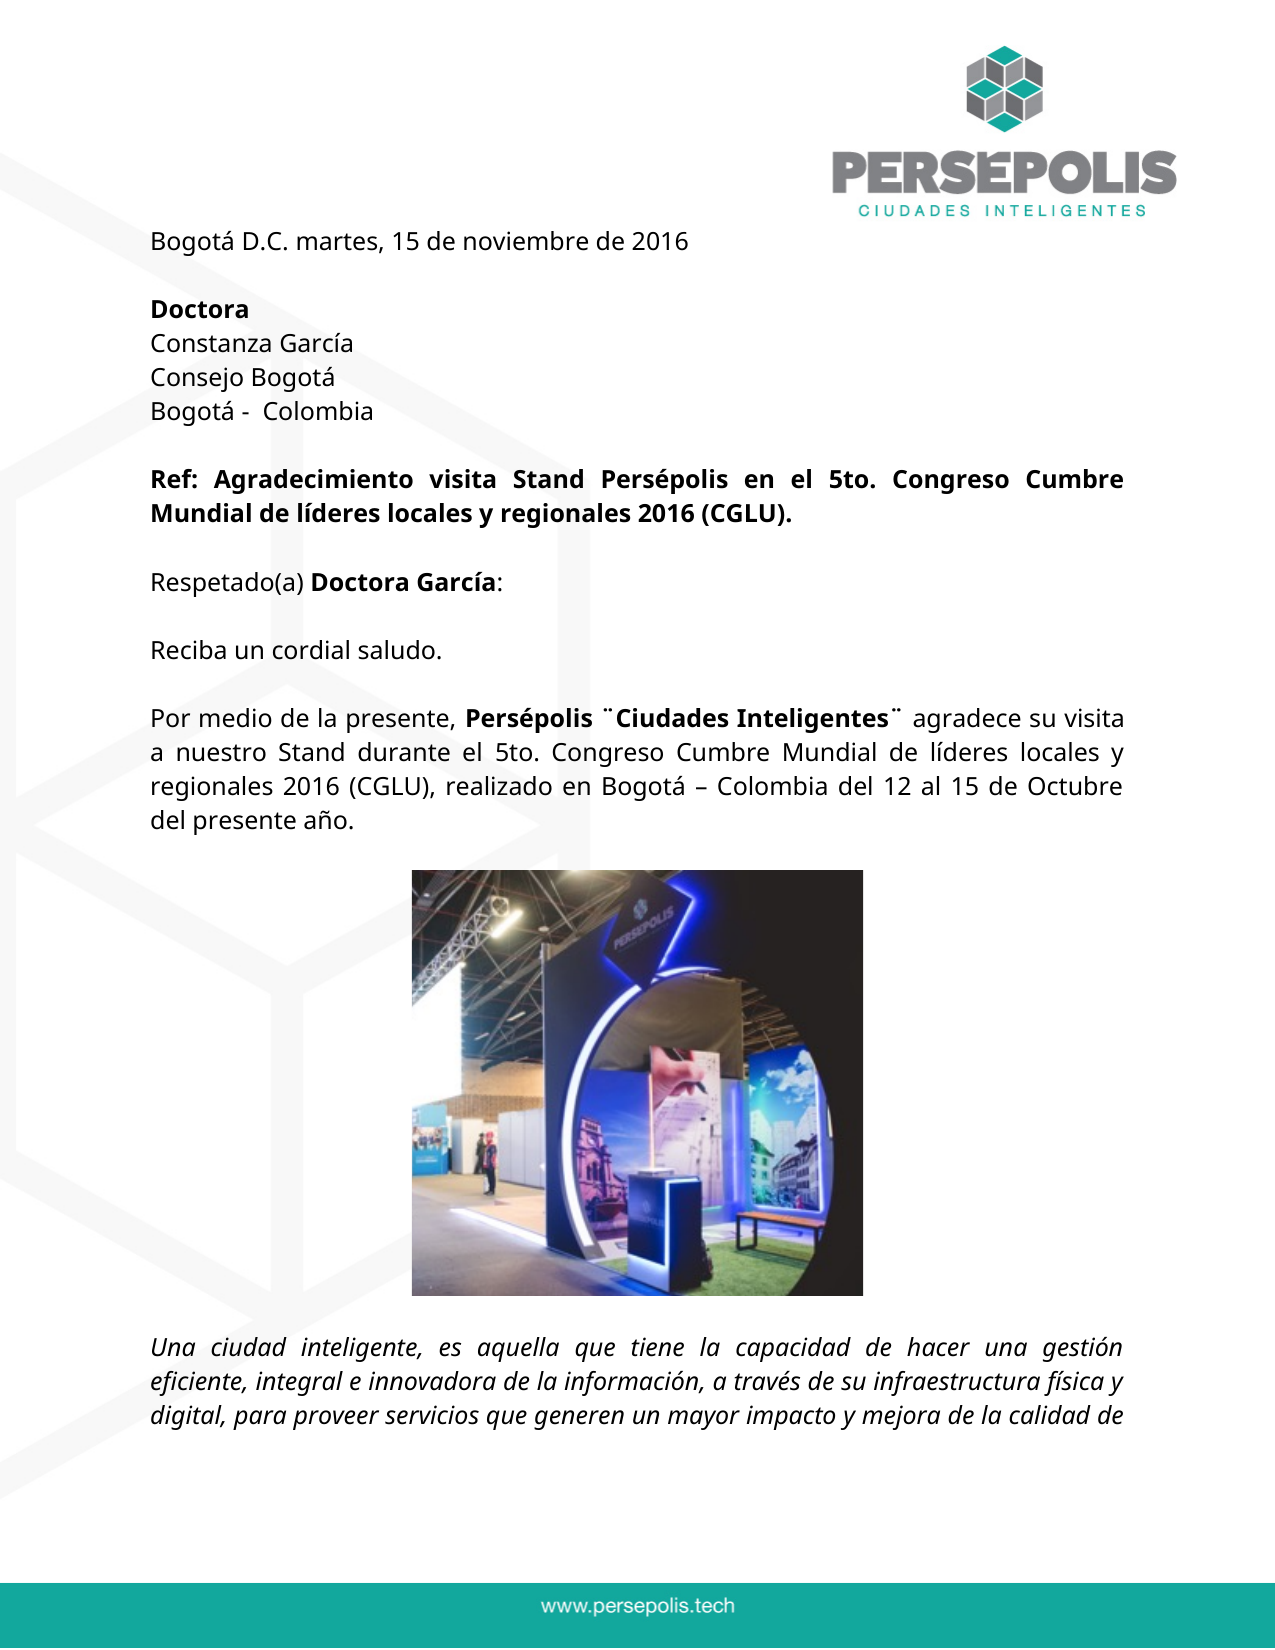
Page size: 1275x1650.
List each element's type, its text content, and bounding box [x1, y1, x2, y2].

text Doctora [150, 292, 1125, 326]
text Respetado(a) Doctora García: [150, 564, 1125, 598]
text Ref: Agradecimiento visita Stand Persépolis en el 5to. Congreso Cumbre Mundial de líderes locales y regionales 2016 (CGLU). [150, 462, 1125, 530]
text Bogotá D.C. martes, 15 de noviembre de 2016 [150, 224, 1125, 258]
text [150, 1330, 1125, 1432]
text Consejo Bogotá [150, 360, 1125, 394]
text Por medio de la presente, Persépolis ¨Ciudades Inteligentes¨ agradece su visita a nuestro Stand durante el 5to. Congreso Cumbre Mundial de líderes locales y regionales 2016 (CGLU), realizado en Bogotá – Colombia del 12 al 15 de Octubre del presente año. [150, 701, 1125, 837]
text Reciba un cordial saludo. [150, 632, 1125, 666]
picture [0, 0, 1275, 1648]
text Bogotá - Colombia [150, 394, 1125, 428]
text Constanza García [150, 326, 1125, 360]
